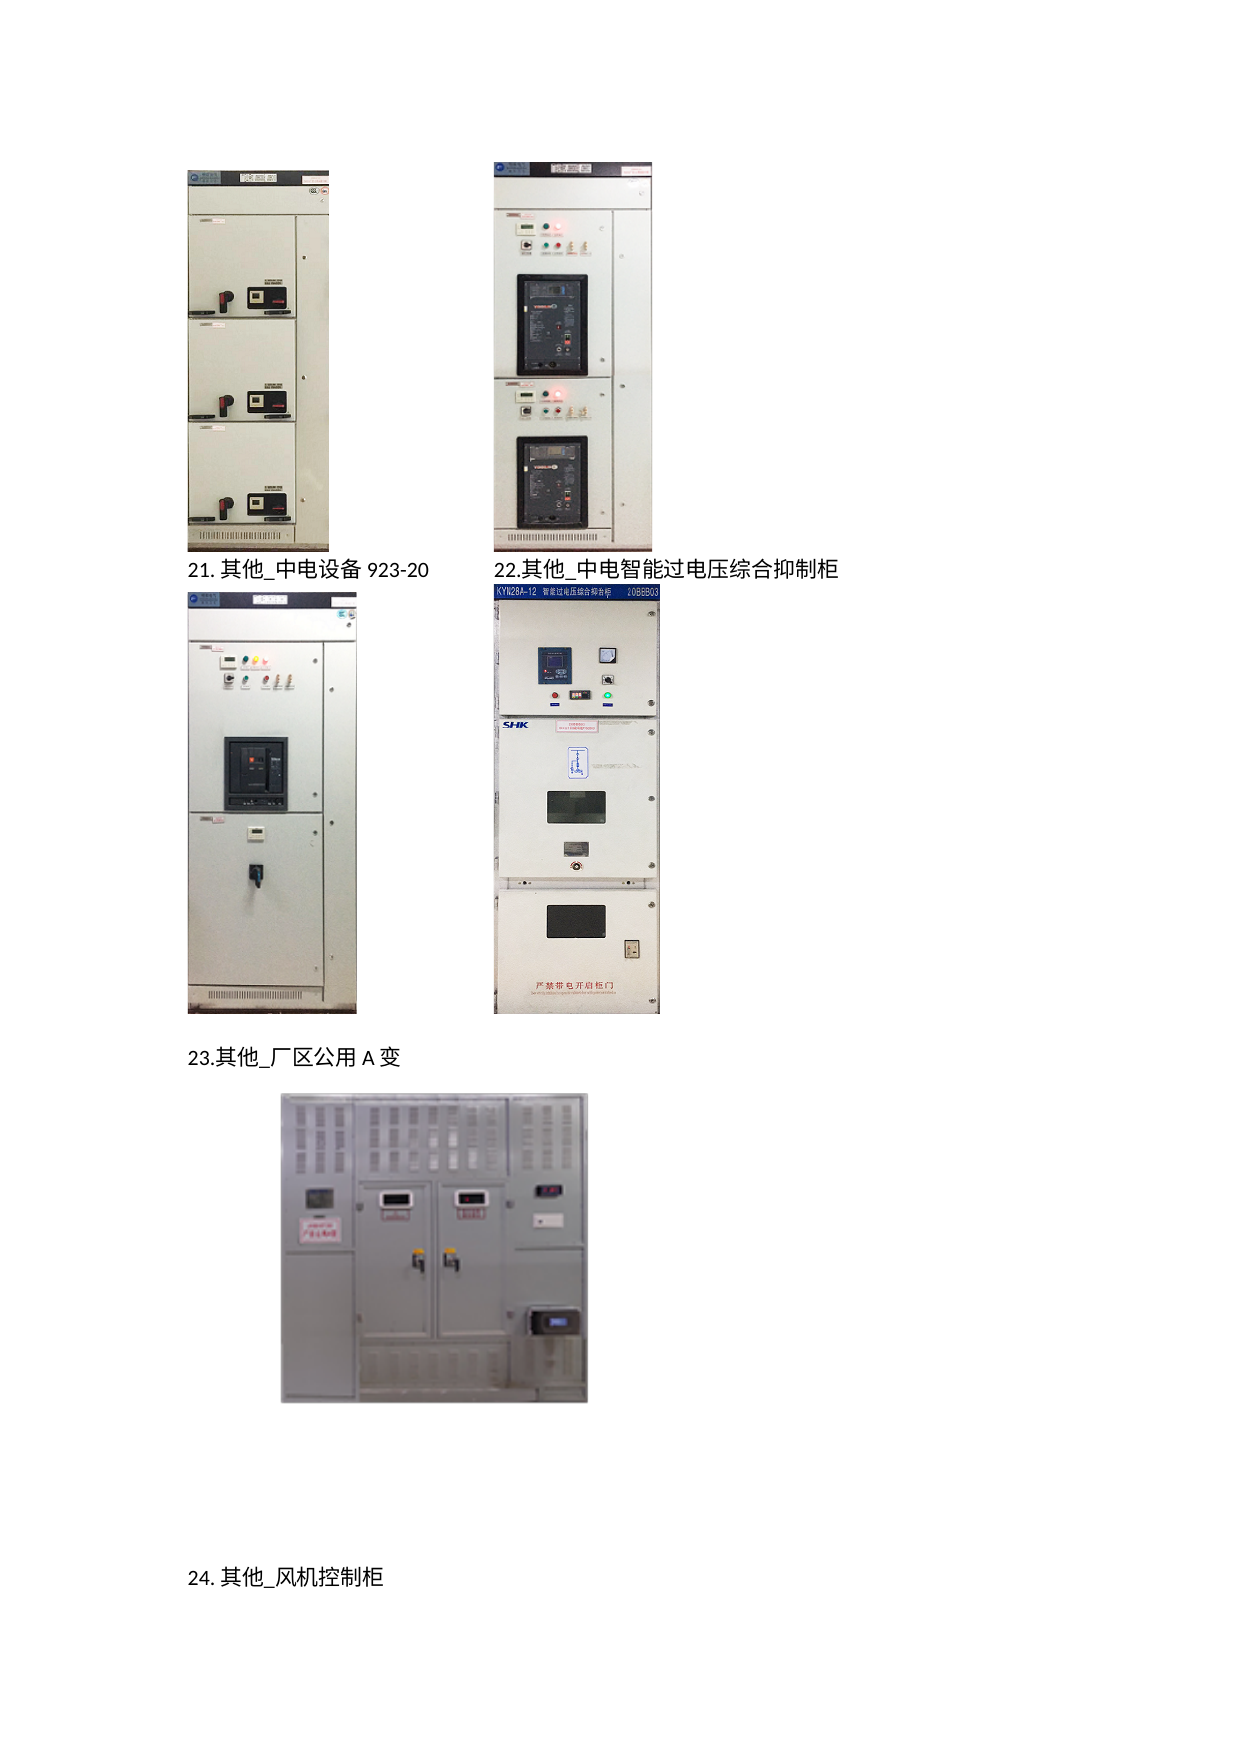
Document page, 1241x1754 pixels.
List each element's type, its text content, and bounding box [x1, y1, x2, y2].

picture [493, 162, 653, 552]
picture [493, 584, 660, 1014]
list 其他_风机控制柜 [187, 1559, 1053, 1592]
picture [187, 170, 329, 552]
list 23.其他_厂区公用A变 [187, 1039, 1053, 1072]
picture [187, 592, 357, 1014]
picture [187, 1072, 703, 1408]
list 其他_中电设备923-20 22.其他_中电智能过电压综合抑制柜 [187, 552, 1053, 584]
